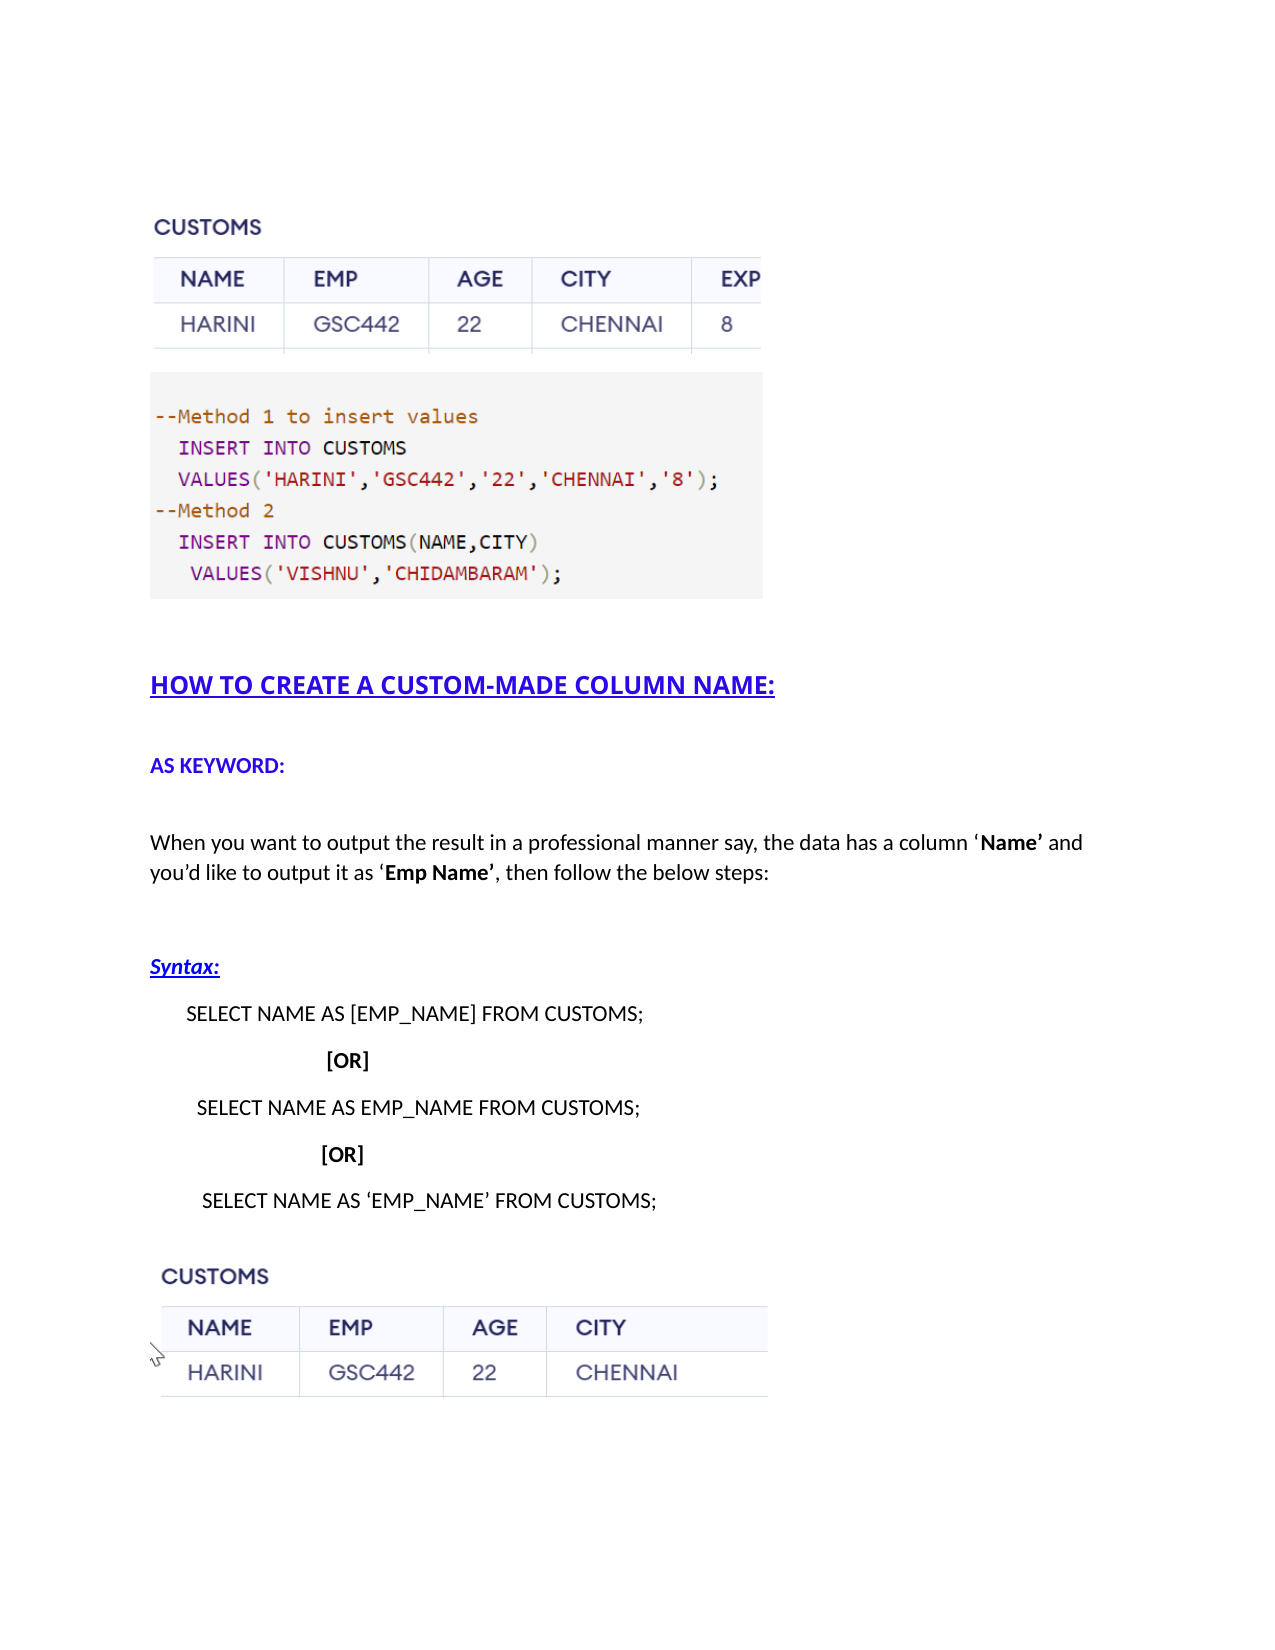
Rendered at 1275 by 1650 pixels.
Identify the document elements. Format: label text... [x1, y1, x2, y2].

text SELECT NAME AS [EMP_NAME] FROM CUSTOMS; [150, 999, 1125, 1027]
text [OR] [150, 1046, 1125, 1074]
subtitle AS KEYWORD: [150, 751, 1125, 779]
text SELECT NAME AS EMP_NAME FROM CUSTOMS; [150, 1093, 1125, 1121]
text [OR] [150, 1140, 1125, 1168]
picture [150, 196, 765, 354]
text When you want to output the result in a professional manner say, the data has a column ‘Name’ and you’d like to output it as ‘Emp Name’, then follow the below steps: [150, 828, 1125, 886]
text Syntax: [150, 952, 1125, 980]
picture [150, 372, 763, 599]
picture [150, 1233, 768, 1398]
subtitle HOW TO CREATE A CUSTOM-MADE COLUMN NAME: [150, 667, 1125, 702]
text SELECT NAME AS ‘EMP_NAME’ FROM CUSTOMS; [150, 1187, 1125, 1214]
